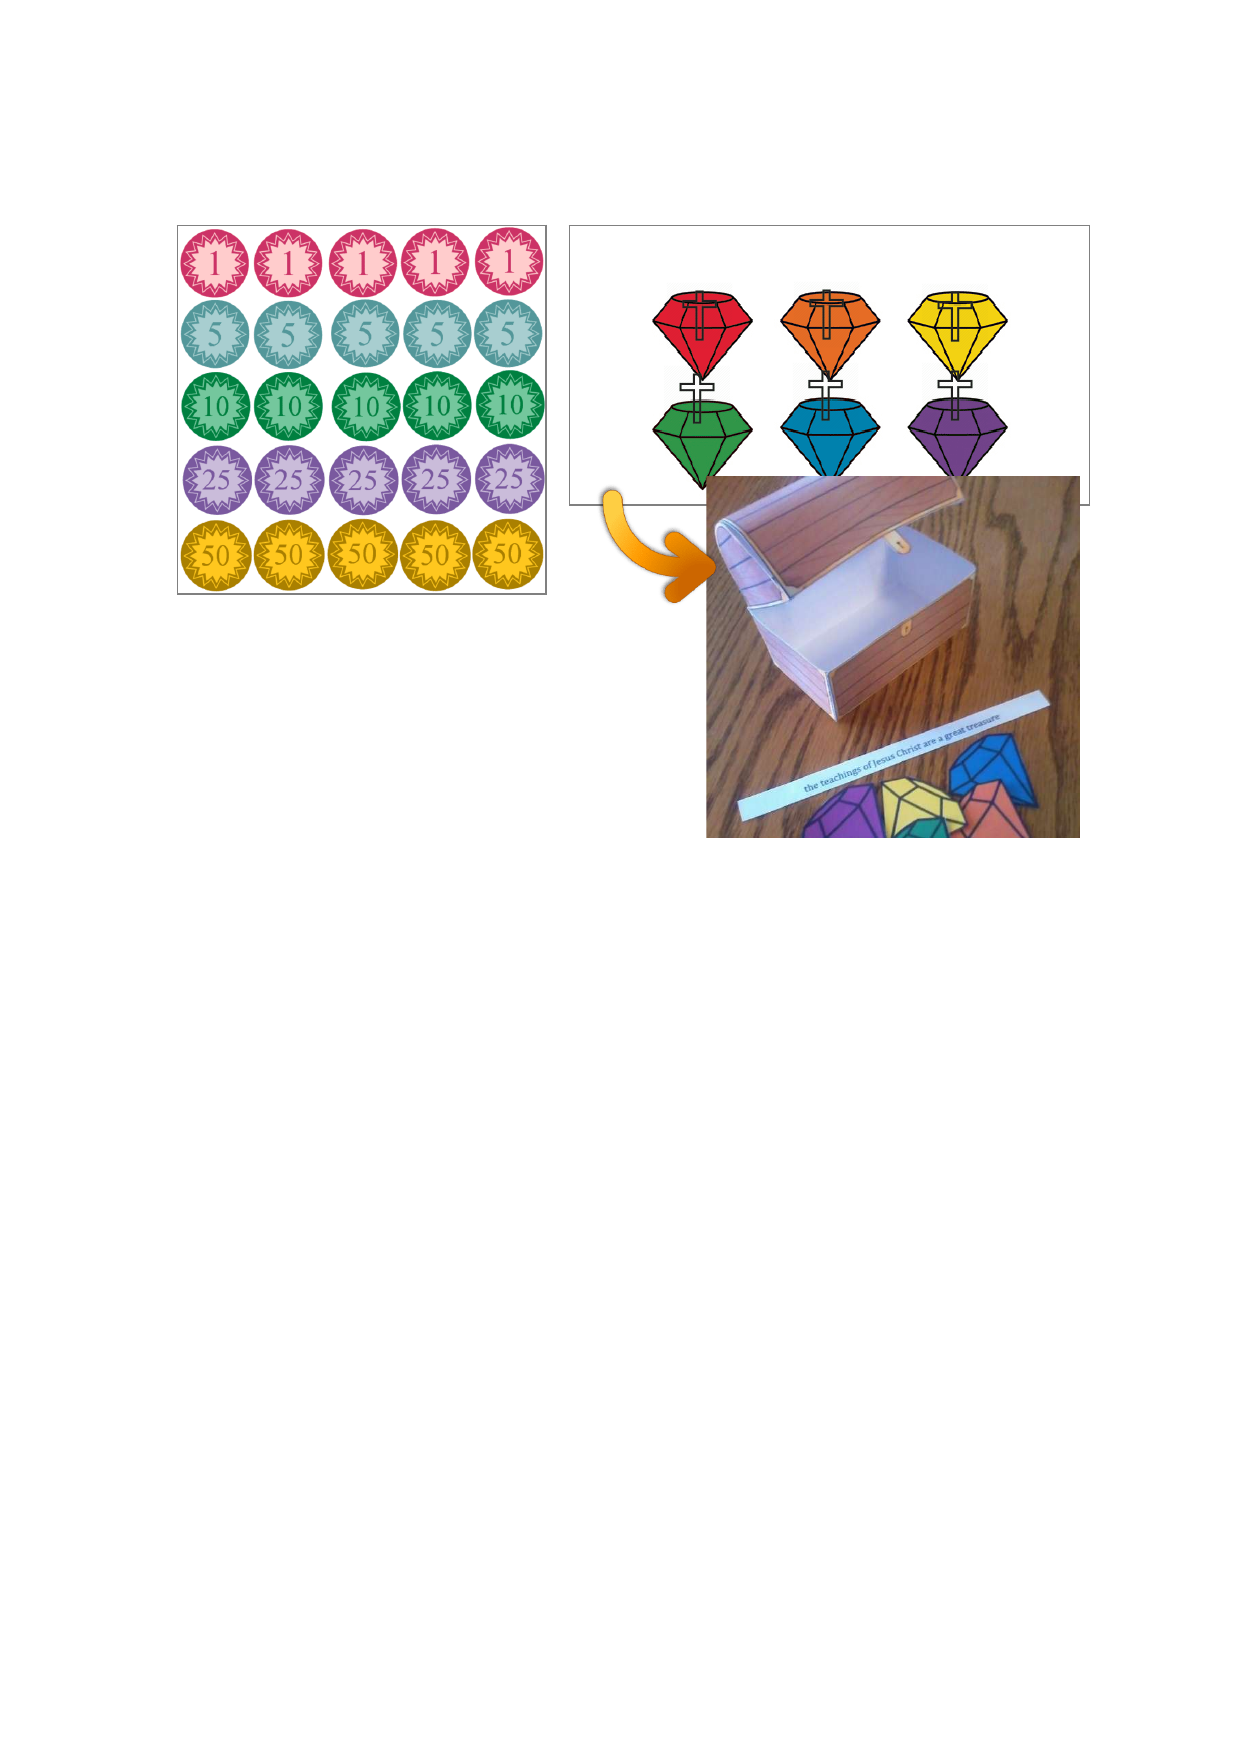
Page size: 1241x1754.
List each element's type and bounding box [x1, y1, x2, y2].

picture [178, 226, 545, 593]
picture [570, 226, 1089, 838]
